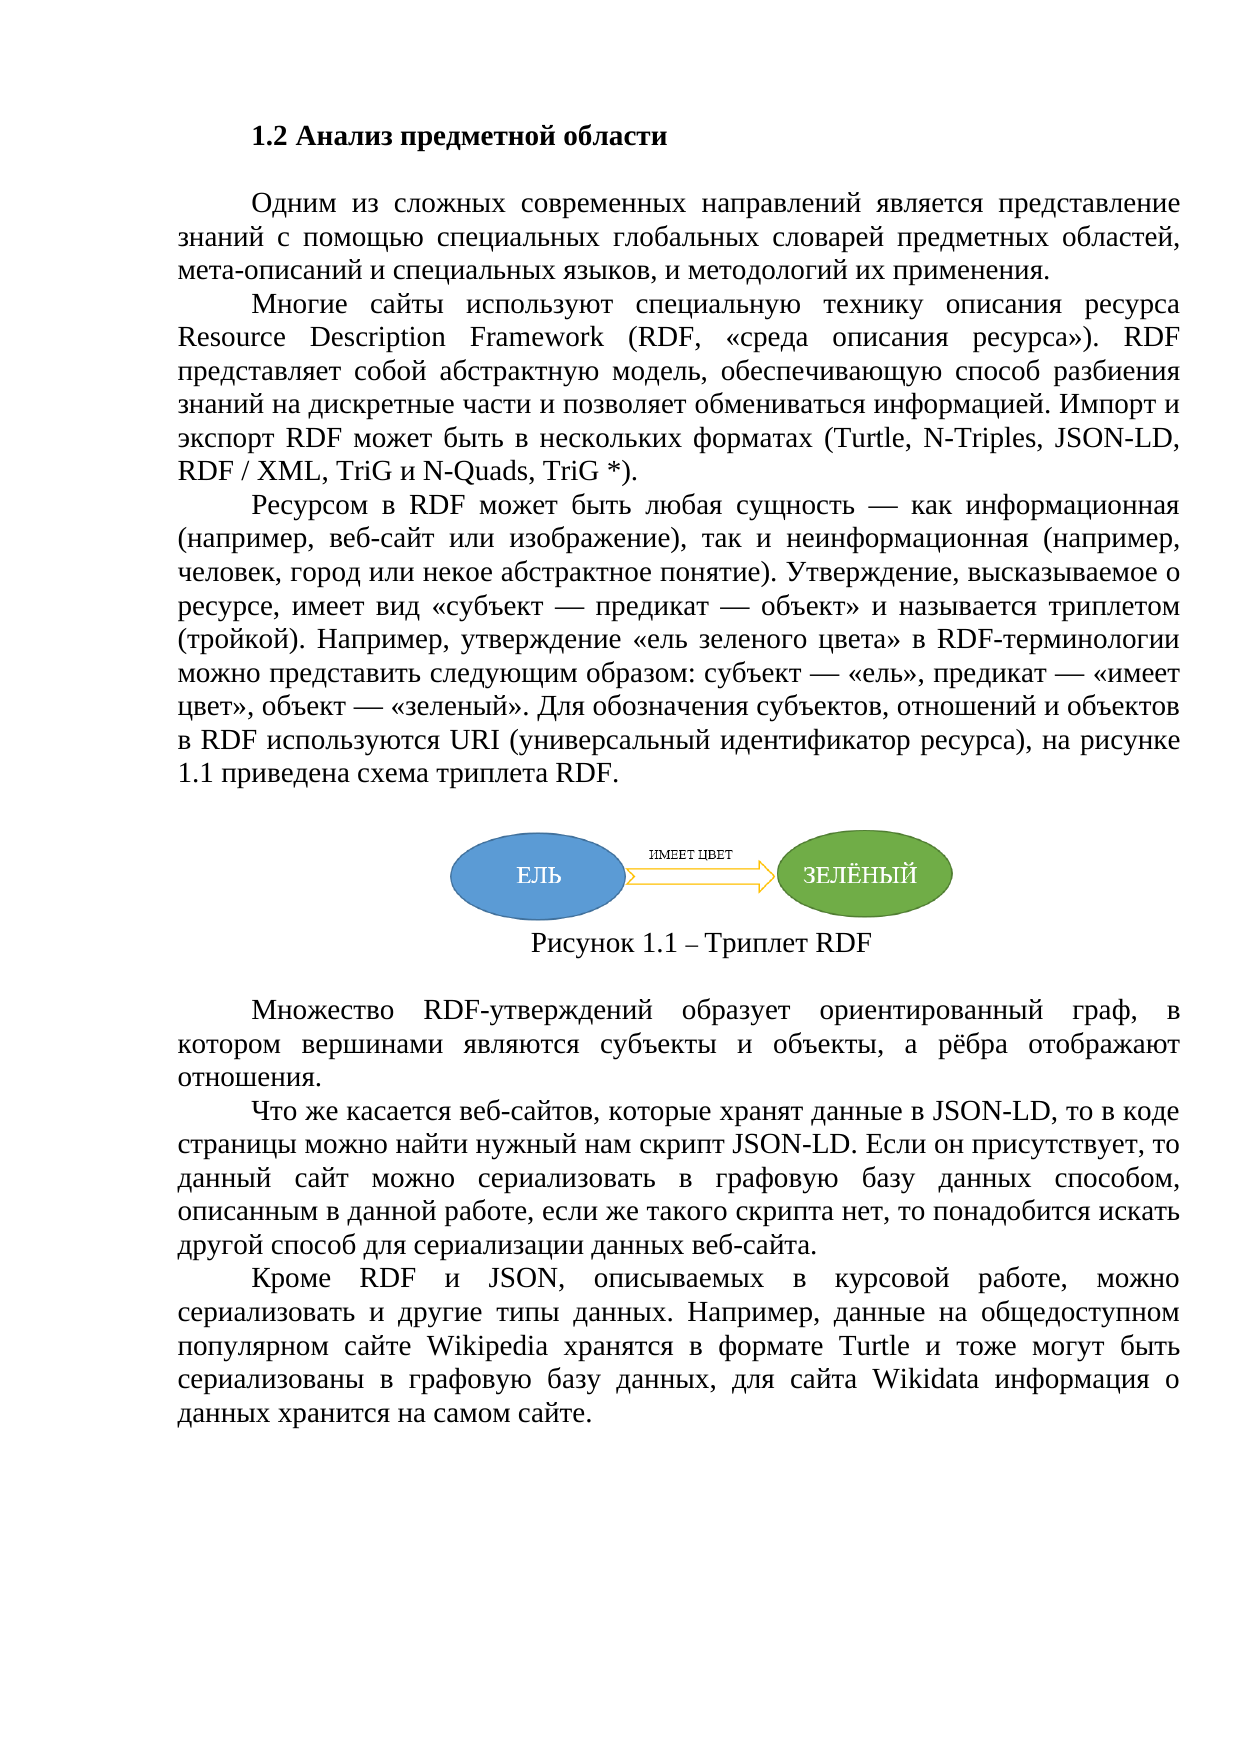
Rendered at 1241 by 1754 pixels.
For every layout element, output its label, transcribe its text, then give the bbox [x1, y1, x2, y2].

text Многие сайты используют специальную технику описания ресурса Resource Description Framework (RDF, «среда описания ресурса»). RDF представляет собой абстрактную модель, обеспечивающую способ разбиения знаний на дискретные части и позволяет обмениваться информацией. Импорт и экспорт RDF может быть в нескольких форматах (Turtle, N-Triples, JSON-LD, RDF / XML, TriG и N-Quads, TriG *). [177, 286, 1181, 487]
picture [438, 822, 964, 926]
text Рисунок 1.1 – Триплет RDF [177, 925, 1152, 959]
text Кроме RDF и JSON, описываемых в курсовой работе, можно сериализовать и другие типы данных. Например, данные на общедоступном популярном сайте Wikipedia хранятся в формате Turtle и тоже могут быть сериализованы в графовую базу данных, для сайта Wikidata информация о данных хранится на самом сайте. [177, 1261, 1181, 1428]
title Анализ предметной области [251, 118, 1181, 152]
text Что же касается веб-сайтов, которые хранят данные в JSON-LD, то в коде страницы можно найти нужный нам скрипт JSON-LD. Если он присутствует, то данный сайт можно сериализовать в графовую базу данных способом, описанным в данной работе, если же такого скрипта нет, то понадобится искать другой способ для сериализации данных веб-сайта. [177, 1093, 1181, 1261]
text Одним из сложных современных направлений является представление знаний с помощью специальных глобальных словарей предметных областей, мета-описаний и специальных языков, и методологий их применения. [177, 185, 1181, 286]
text Множество RDF-утверждений образует ориентированный граф, в котором вершинами являются субъекты и объекты, а рёбра отображают отношения. [177, 992, 1181, 1093]
text Ресурсом в RDF может быть любая сущность — как информационная (например, веб-сайт или изображение), так и неинформационная (например, человек, город или некое абстрактное понятие). Утверждение, высказываемое о ресурсе, имеет вид «субъект — предикат — объект» и называется триплетом (тройкой). Например, утверждение «ель зеленого цвета» в RDF-терминологии можно представить следующим образом: субъект — «ель», предикат — «имеет цвет», объект — «зеленый». Для обозначения субъектов, отношений и объектов в RDF используются URI (универсальный идентификатор ресурса), на рисунке 1.1 приведена схема триплета RDF. [177, 487, 1181, 789]
